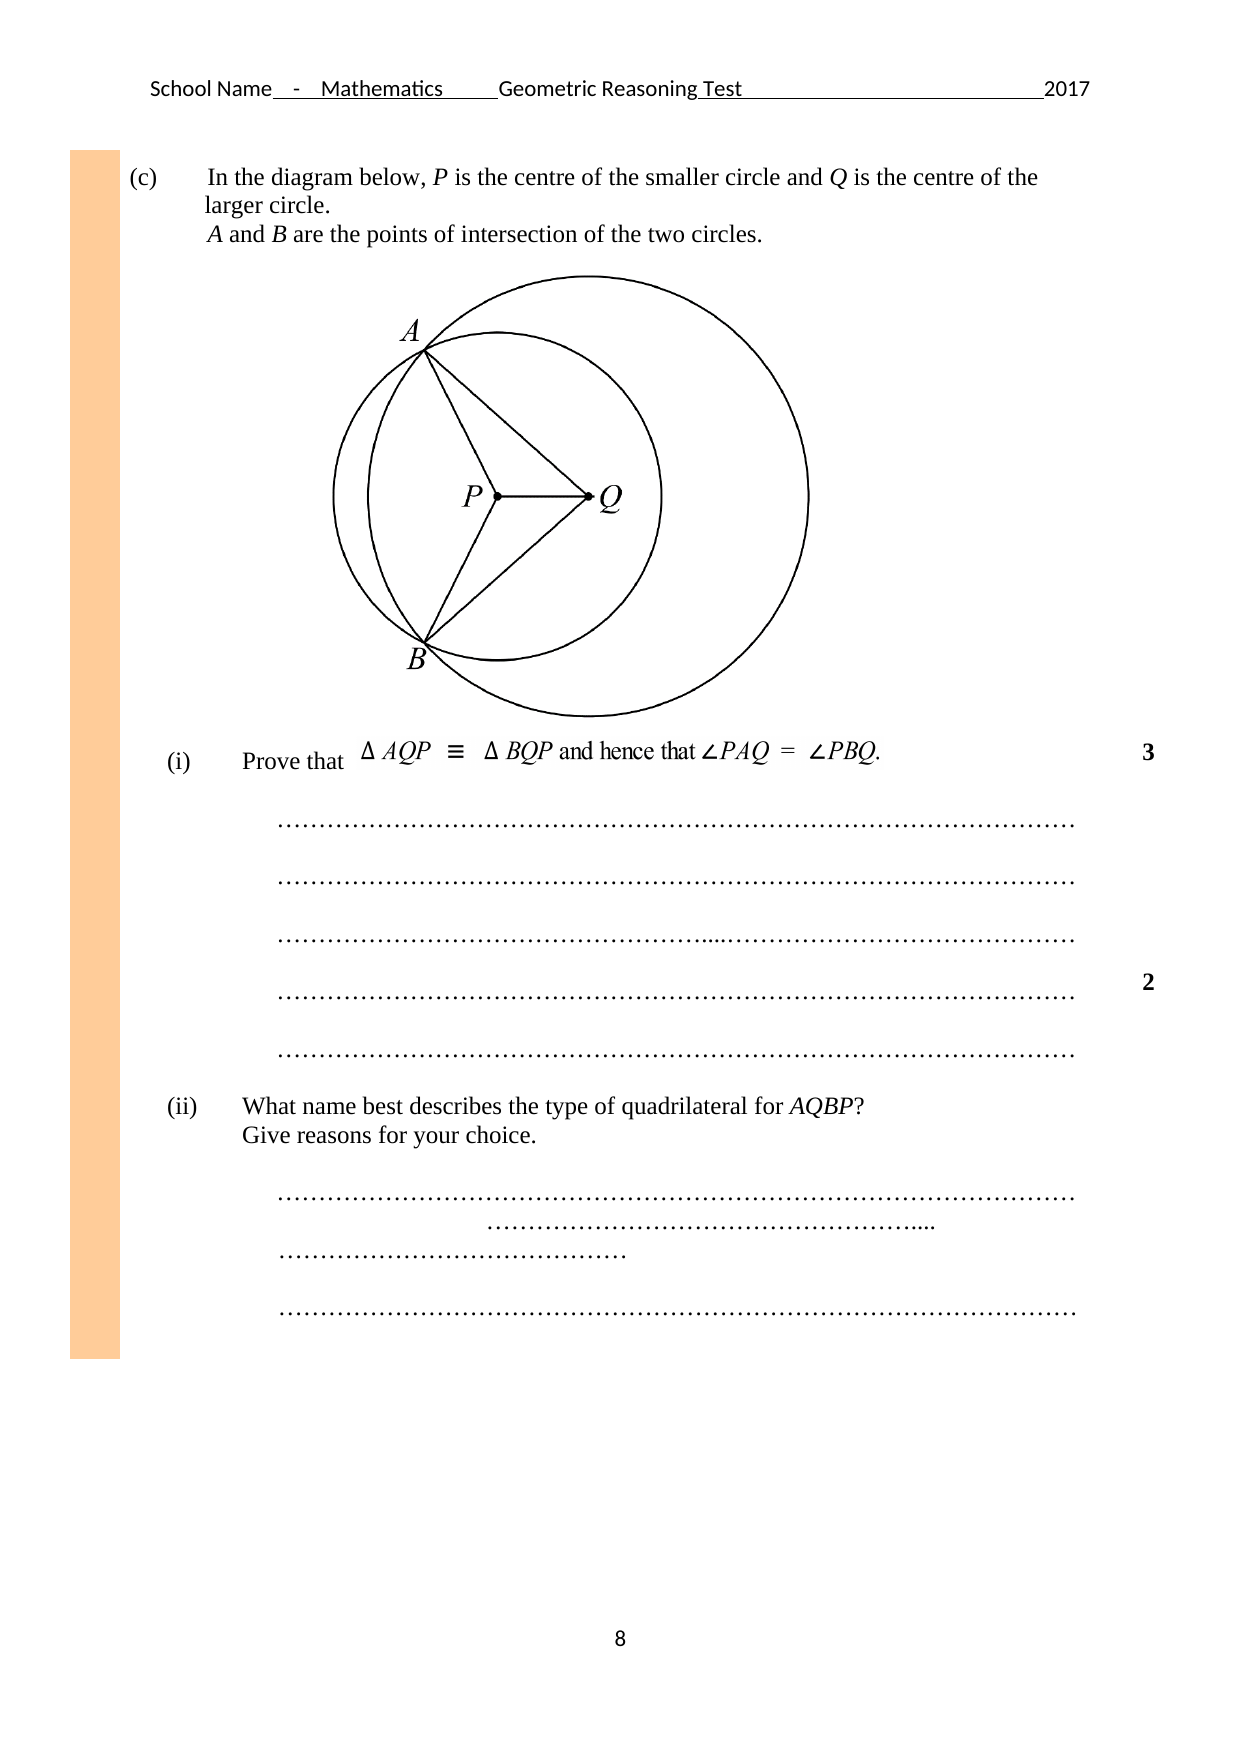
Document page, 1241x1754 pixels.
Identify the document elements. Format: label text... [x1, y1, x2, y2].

picture [330, 273, 811, 719]
table_cell [70, 150, 120, 1359]
table_cell (c) In the diagram below, P is the centre of the smaller circle and Q is the centre of the larger circle. A and B are the points of intersection of the two circles. Prove that …………………………………………………………………………………… …………………………………………………………………………………… ……………………………………………....…………………………………… …………………………………………………………………………………… …………………………………………………………………………………… What name best describes the type of quadrilateral for AQBP? Give reasons for your choice. …………………………………………………………………………………… ……………………………………………....…………………………………… …………………………………………………………………………………… [120, 150, 1089, 1359]
table_cell 3 2 [1089, 150, 1207, 1359]
picture [356, 736, 885, 770]
